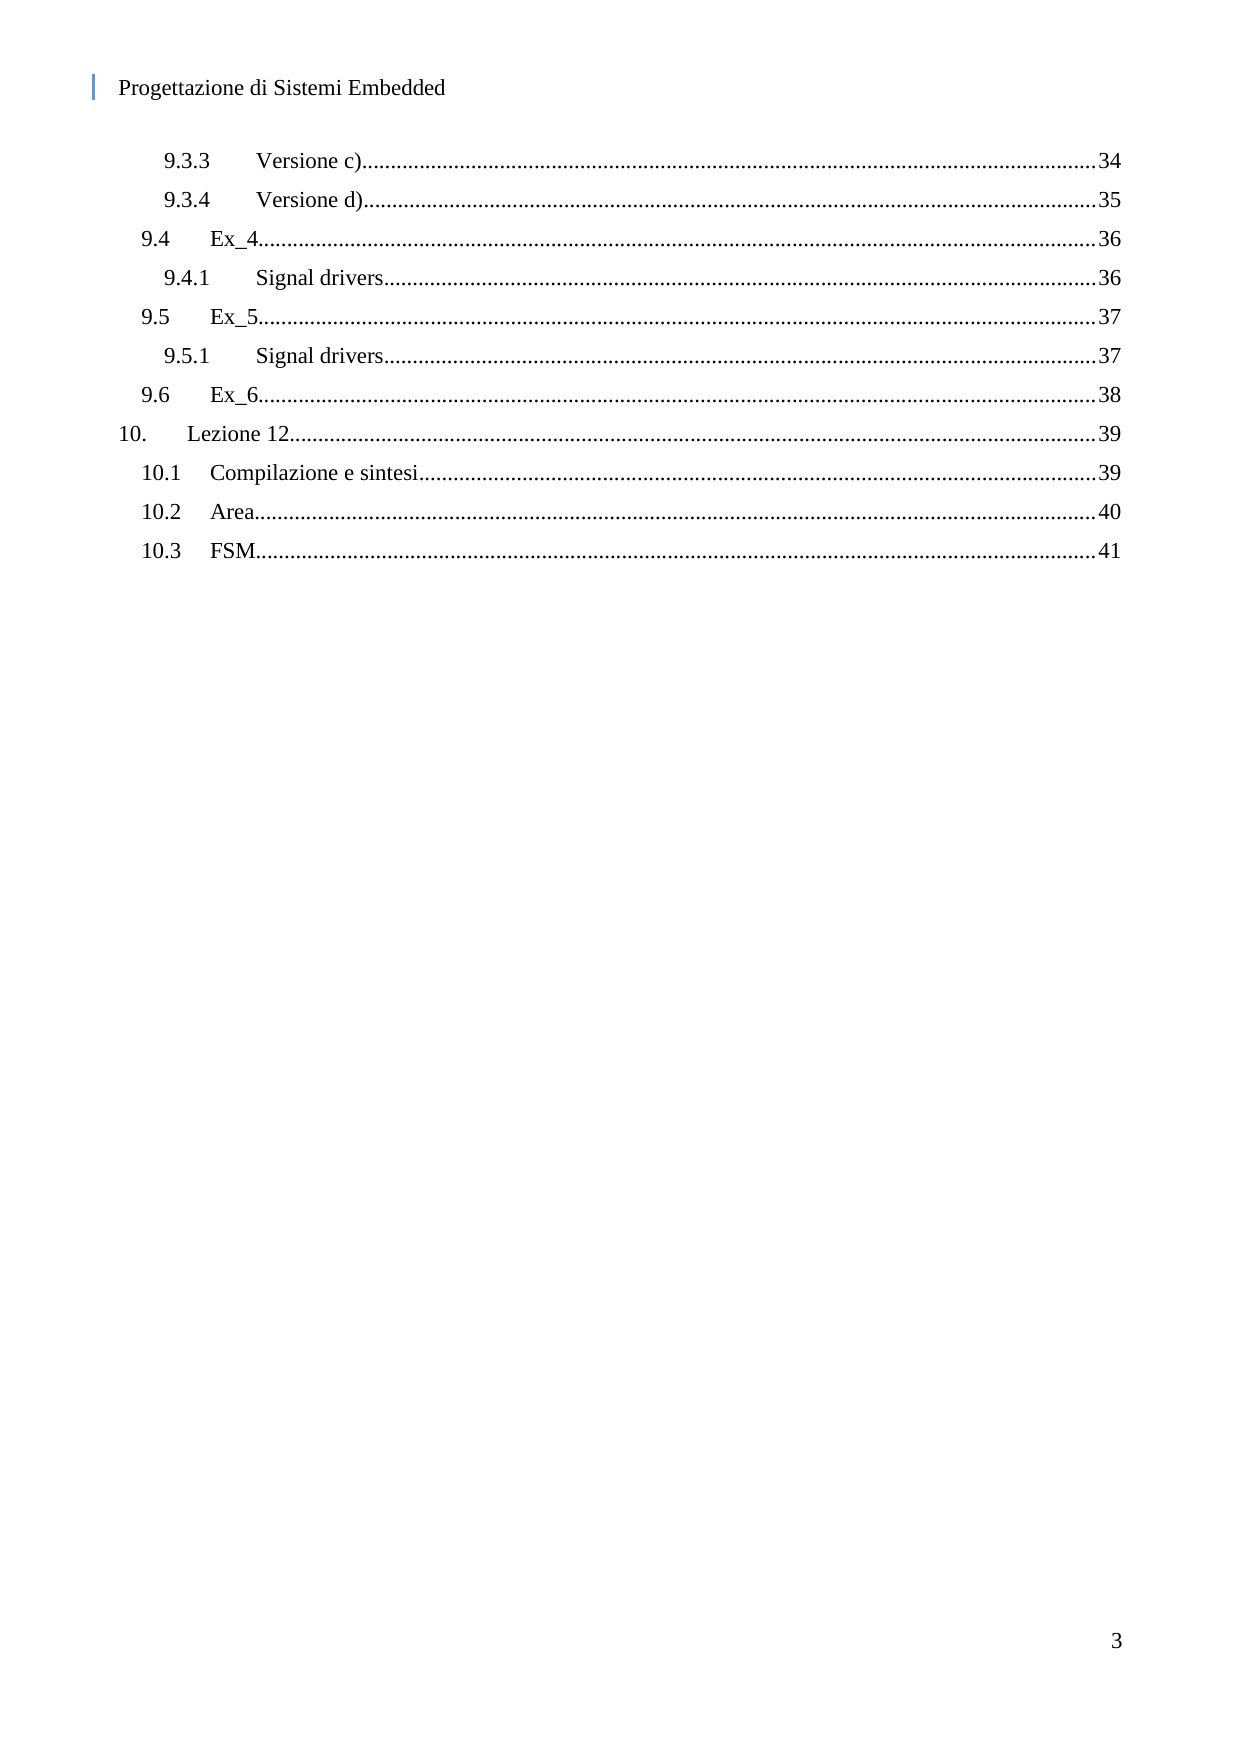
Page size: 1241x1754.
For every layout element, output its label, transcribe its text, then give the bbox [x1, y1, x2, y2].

text 10.1 Compilazione e sintesi 39 [141, 459, 1122, 486]
text 9.3.3 Versione c) 34 [164, 148, 1122, 174]
text 9.5 Ex_5 37 [141, 303, 1122, 330]
text 9.4.1 Signal drivers 36 [164, 264, 1122, 291]
text 9.5.1 Signal drivers 37 [164, 342, 1122, 369]
text 10.2 Area 40 [141, 498, 1122, 524]
text 9.6 Ex_6 38 [141, 381, 1122, 408]
text 9.3.4 Versione d) 35 [164, 187, 1122, 213]
text 10. Lezione 12 39 [118, 420, 1122, 447]
text 9.4 Ex_4 36 [141, 226, 1122, 252]
text 10.3 FSM 41 [141, 537, 1122, 563]
